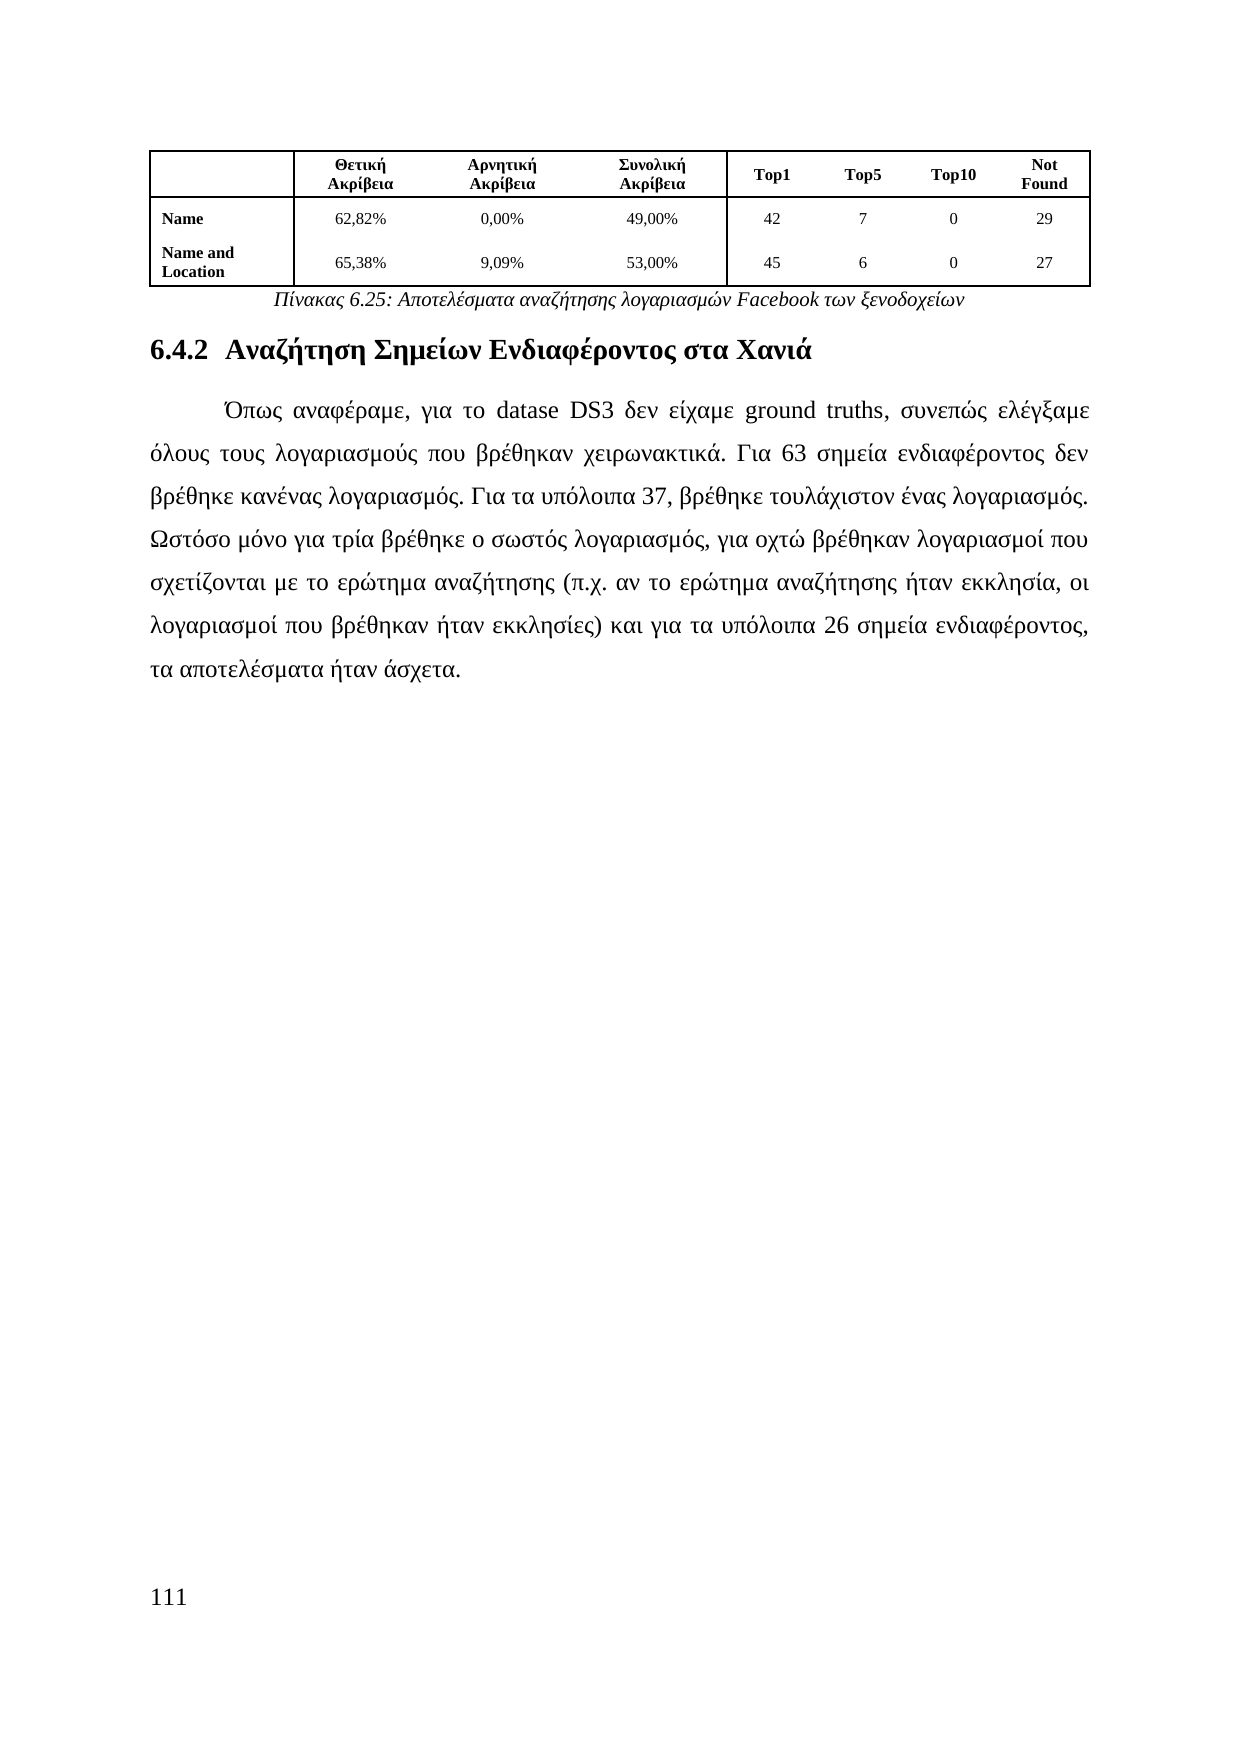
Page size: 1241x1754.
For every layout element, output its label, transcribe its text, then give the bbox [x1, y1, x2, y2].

table_header Not Found [999, 152, 1089, 196]
table_cell Name and Location [151, 239, 293, 285]
table_cell 0,00% [427, 198, 577, 239]
table_cell 0 [908, 198, 999, 239]
table_cell 7 [818, 198, 908, 239]
table_cell 49,00% [578, 198, 726, 239]
table_cell 6 [818, 239, 908, 285]
table_header Θετική Ακρίβεια [295, 152, 427, 196]
table_cell 65,38% [295, 239, 427, 285]
subtitle Αναζήτηση Σημείων Ενδιαφέροντος στα Χανιά [150, 332, 1090, 366]
text Όπως αναφέραμε, για το datase DS3 δεν είχαμε ground truths, συνεπώς ελέγξαμε όλους τους λογαριασμούς που βρέθηκαν χειρωνακτικά. Για 63 σημεία ενδιαφέροντος δεν βρέθηκε κανένας λογαριασμός. Για τα υπόλοιπα 37, βρέθηκε τουλάχιστον ένας λογαριασμός. Ωστόσο μόνο για τρία βρέθηκε ο σωστός λογαριασμός, για οχτώ βρέθηκαν λογαριασμοί που σχετίζονται με το ερώτημα αναζήτησης (π.χ. αν το ερώτημα αναζήτησης ήταν εκκλησία, οι λογαριασμοί που βρέθηκαν ήταν εκκλησίες) και για τα υπόλοιπα 26 σημεία ενδιαφέροντος, τα αποτελέσματα ήταν άσχετα. [150, 395, 1090, 682]
table_header Top1 [728, 152, 817, 196]
table_header [151, 152, 293, 196]
table_cell 29 [999, 198, 1089, 239]
table_cell 42 [728, 198, 817, 239]
table_cell 27 [999, 239, 1089, 285]
table_cell 62,82% [295, 198, 427, 239]
table_cell 0 [908, 239, 999, 285]
table_cell 53,00% [578, 239, 726, 285]
table_cell 9,09% [427, 239, 577, 285]
table_header Αρνητική Ακρίβεια [427, 152, 577, 196]
table_header Top5 [818, 152, 908, 196]
table_cell 45 [728, 239, 817, 285]
table_header Συνολική Ακρίβεια [578, 152, 726, 196]
table_cell Name [151, 198, 293, 239]
table_header Top10 [908, 152, 999, 196]
text Πίνακας .: Αποτελέσματα αναζήτησης λογαριασμών Facebook των ξενοδοχείων [150, 287, 1090, 311]
